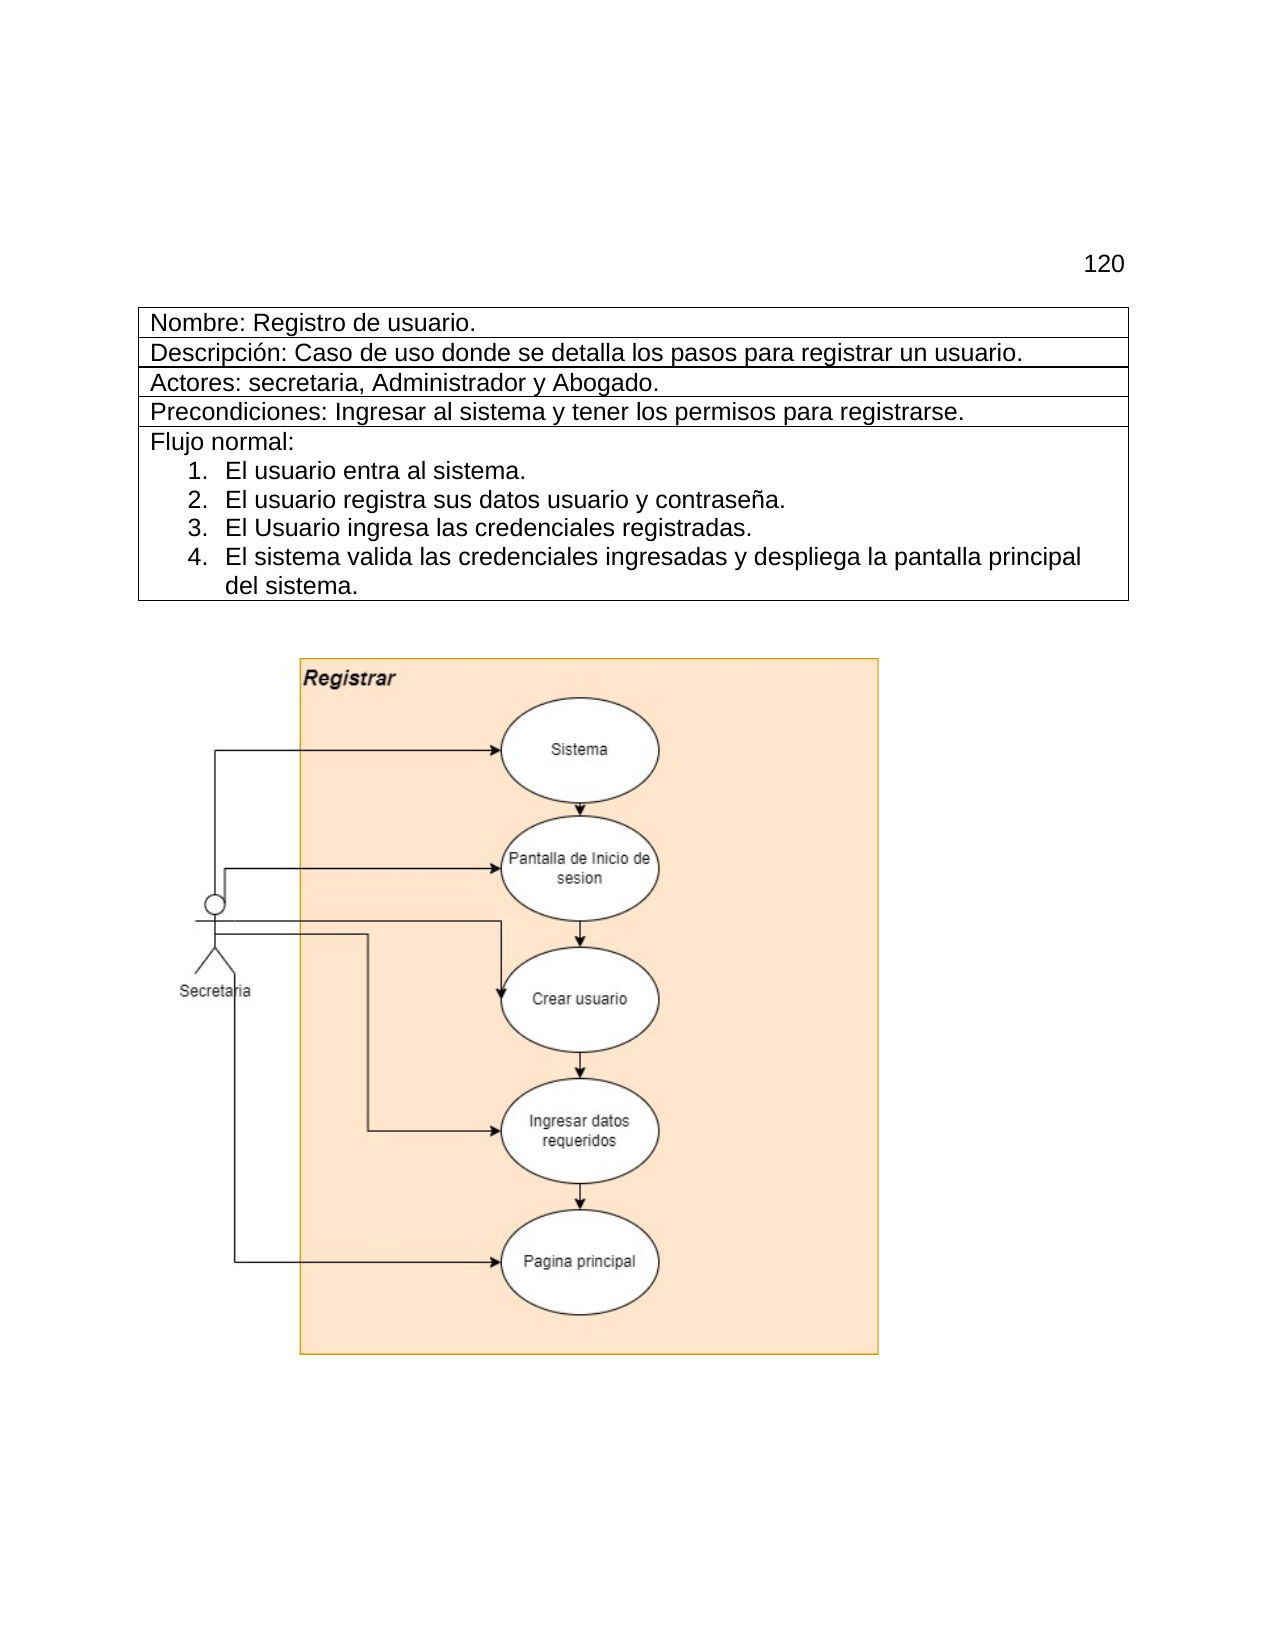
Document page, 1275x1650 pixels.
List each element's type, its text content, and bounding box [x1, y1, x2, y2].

table_cell Precondiciones: Ingresar al sistema y tener los permisos para registrarse. [139, 397, 1128, 426]
table_header Nombre: Registro de usuario. [139, 308, 1128, 337]
table_cell Descripción: Caso de uso donde se detalla los pasos para registrar un usuario. [139, 338, 1128, 366]
table_cell Actores: secretaria, Administrador y Abogado. [139, 368, 1128, 396]
table_cell Flujo normal: El usuario entra al sistema. El usuario registra sus datos usuario y contraseña. El Usuario ingresa las credenciales registradas. El sistema valida las credenciales ingresadas y despliega la pantalla principal del sistema. [139, 427, 1128, 599]
picture [179, 658, 879, 1355]
